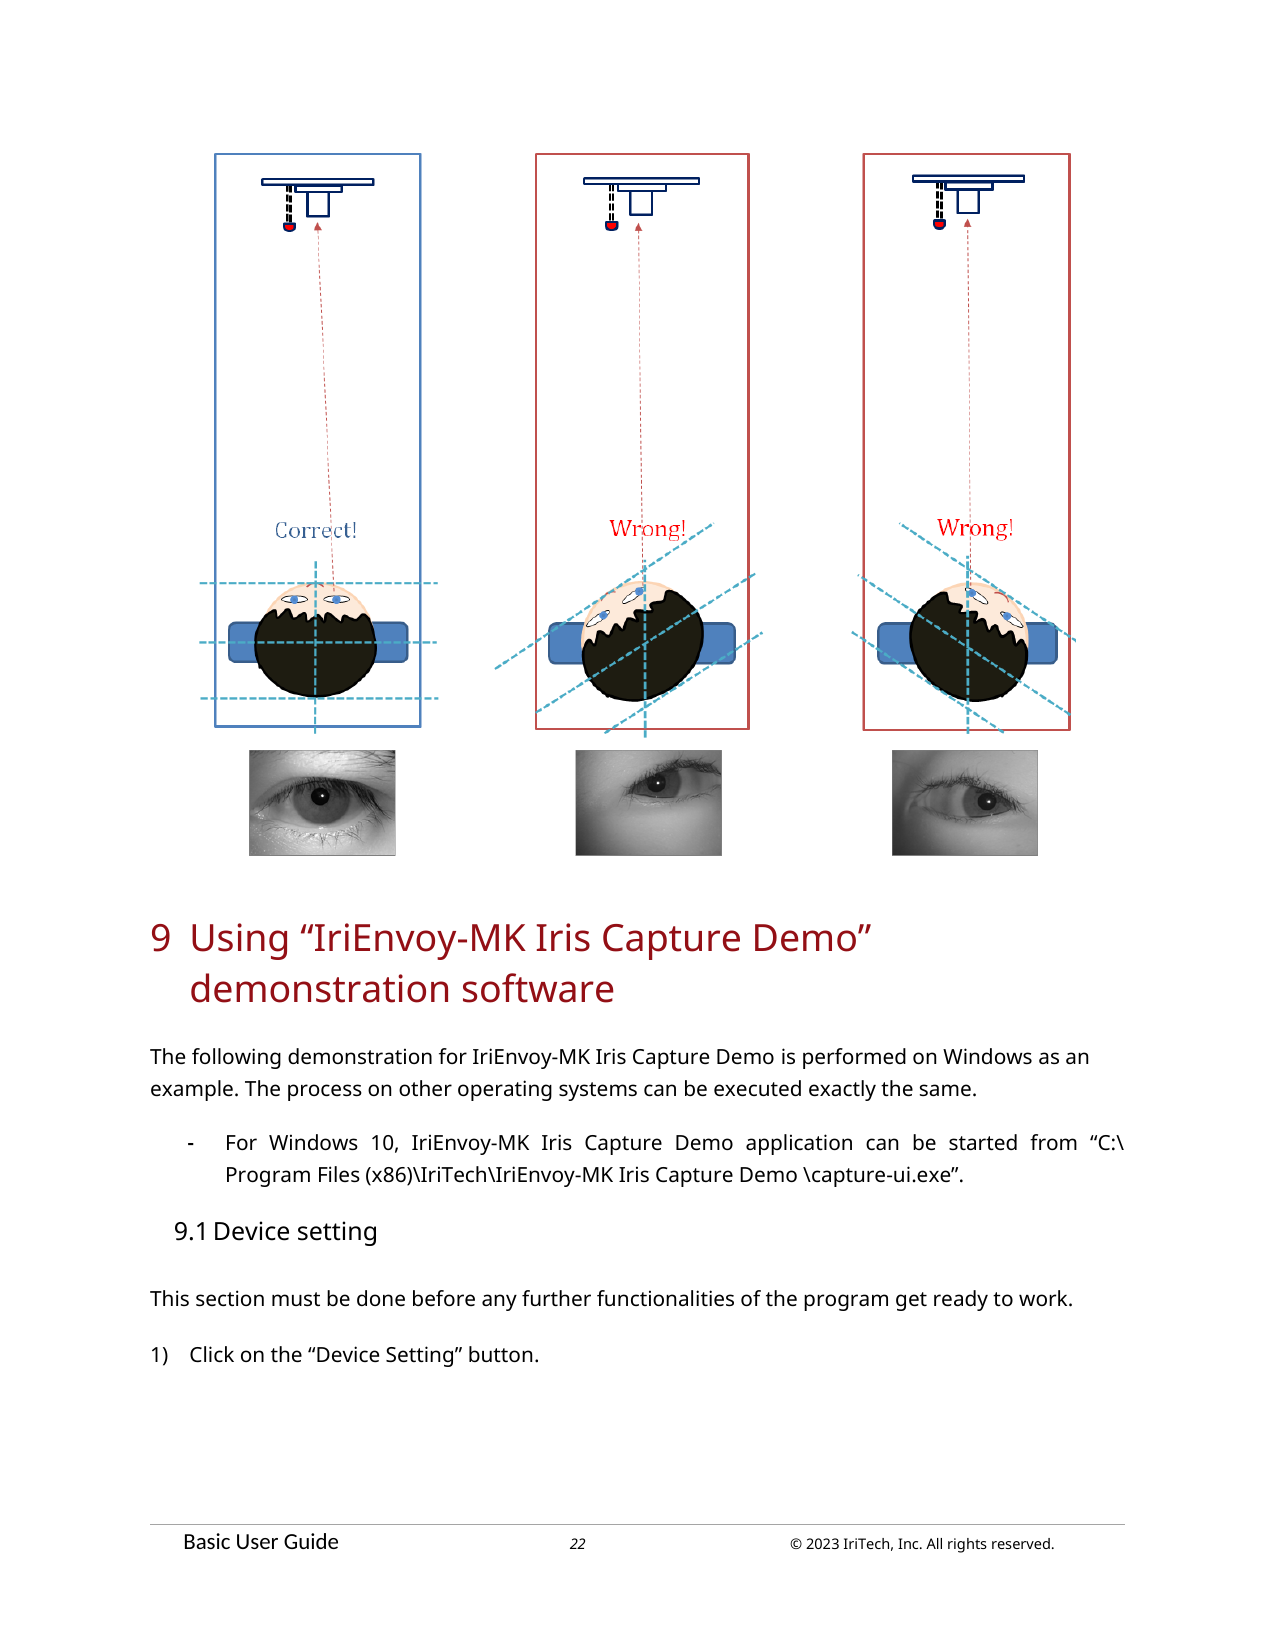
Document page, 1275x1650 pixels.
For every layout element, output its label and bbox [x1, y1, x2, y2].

picture [199, 150, 1076, 858]
